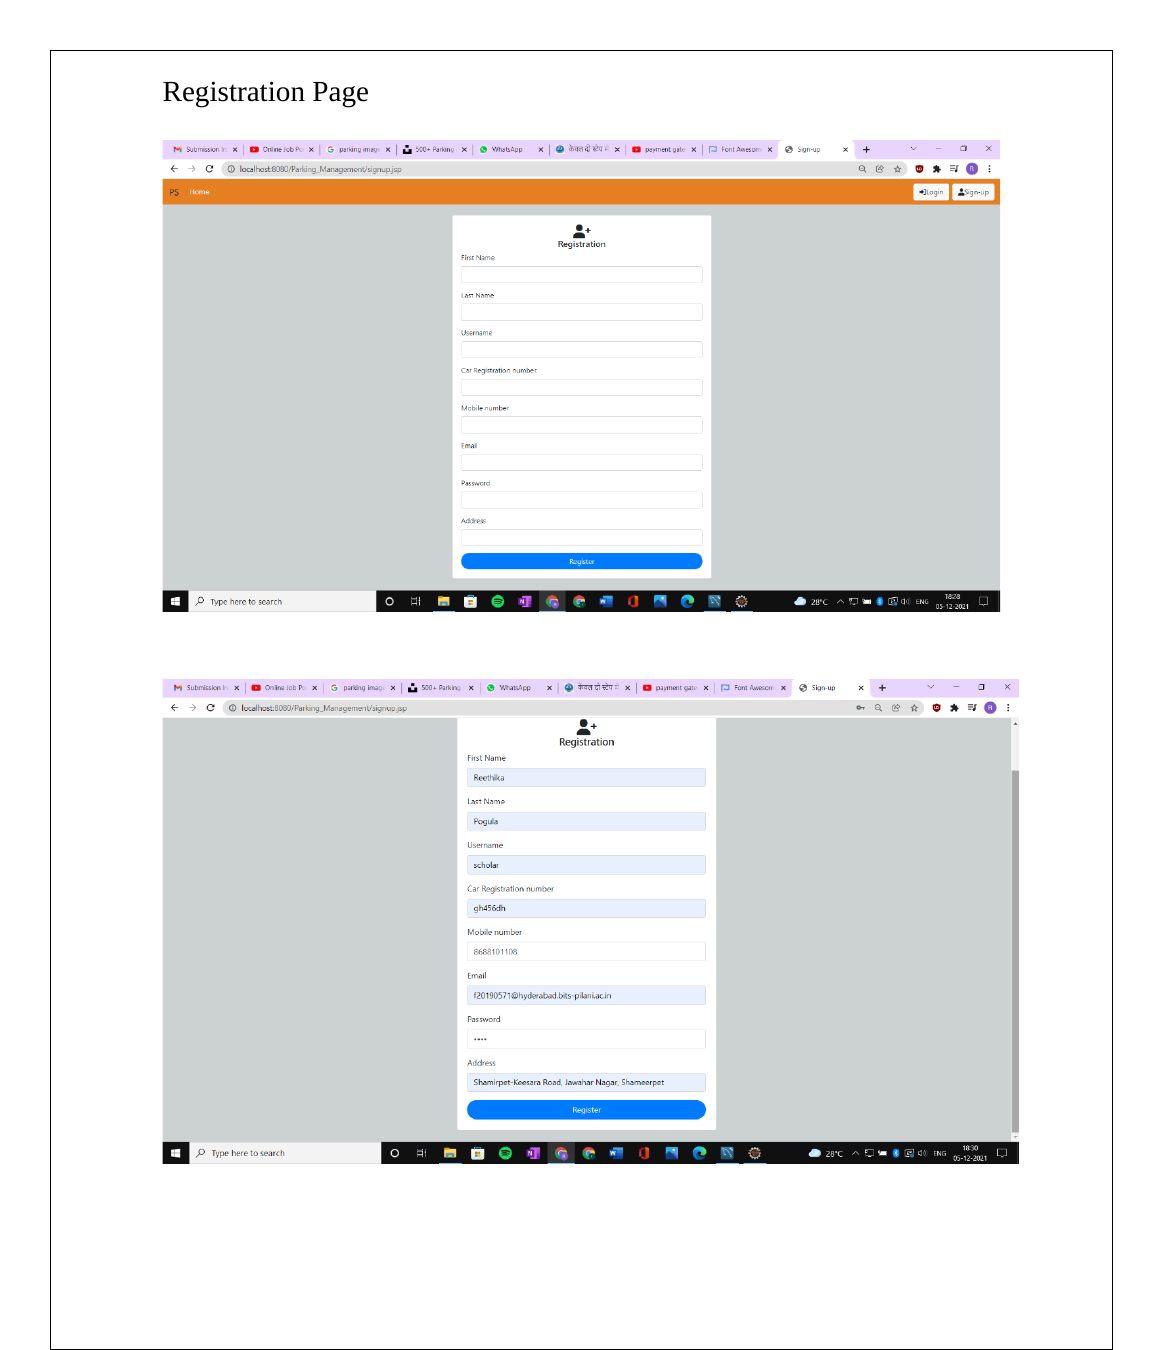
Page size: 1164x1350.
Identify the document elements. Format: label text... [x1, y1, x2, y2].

picture [162, 140, 1001, 612]
text Registration Page [162, 74, 1001, 107]
picture [162, 679, 1019, 1164]
